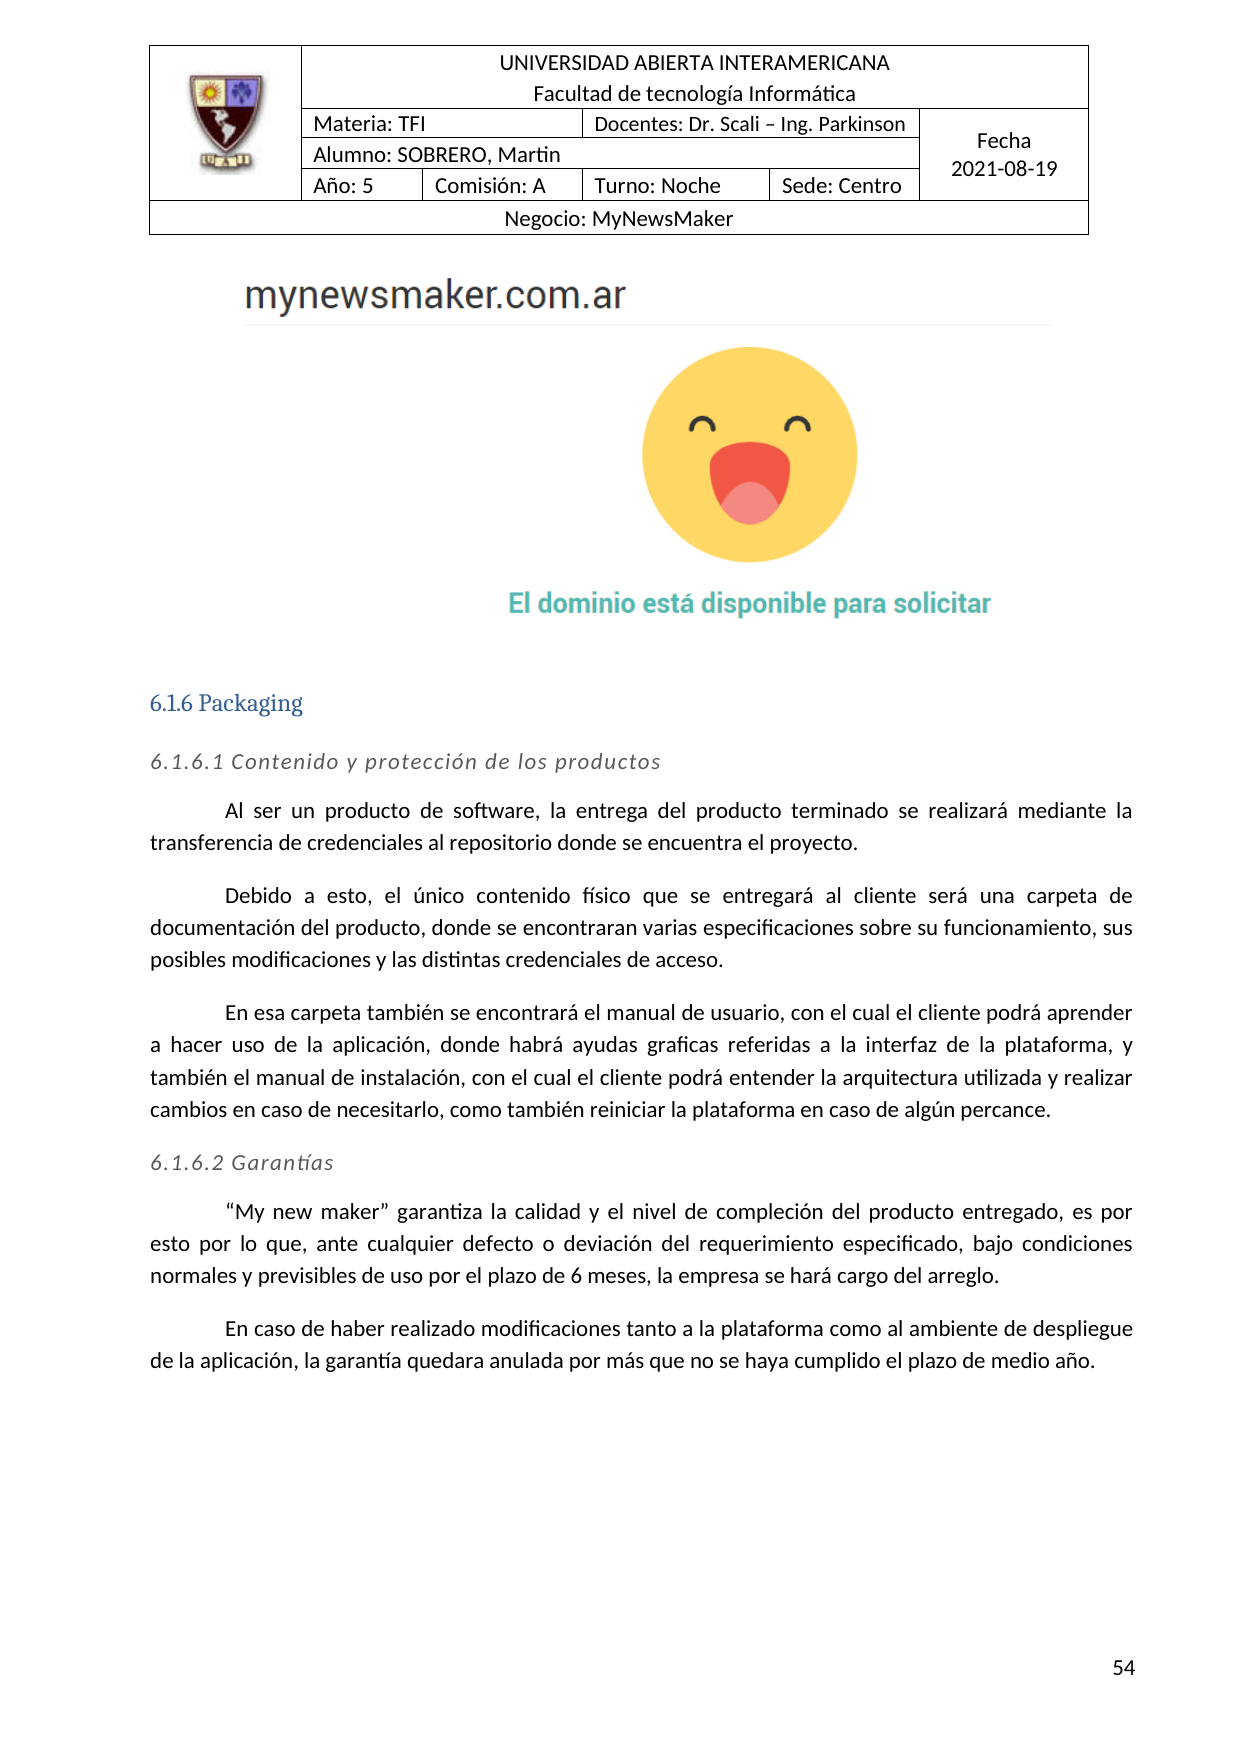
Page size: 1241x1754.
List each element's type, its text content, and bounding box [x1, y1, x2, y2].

text En caso de haber realizado modificaciones tanto a la plataforma como al ambiente de despliegue de la aplicación, la garantía quedara anulada por más que no se haya cumplido el plazo de medio año. [150, 1314, 1135, 1374]
subtitle 6.1.6.2 Garantías [150, 1148, 1135, 1176]
picture [175, 67, 276, 180]
text “My new maker” garantiza la calidad y el nivel de compleción del producto entregado, es por esto por lo que, ante cualquier defecto o deviación del requerimiento especificado, bajo condiciones normales y previsibles de uso por el plazo de 6 meses, la empresa se hará cargo del arreglo. [150, 1197, 1135, 1289]
picture [234, 262, 1052, 656]
subtitle 6.1.6 Packaging [150, 689, 1135, 718]
subtitle 6.1.6.1 Contenido y protección de los productos [150, 747, 1135, 775]
text En esa carpeta también se encontrará el manual de usuario, con el cual el cliente podrá aprender a hacer uso de la aplicación, donde habrá ayudas graficas referidas a la interfaz de la plataforma, y también el manual de instalación, con el cual el cliente podrá entender la arquitectura utilizada y realizar cambios en caso de necesitarlo, como también reiniciar la plataforma en caso de algún percance. [150, 998, 1135, 1123]
text Al ser un producto de software, la entrega del producto terminado se realizará mediante la transferencia de credenciales al repositorio donde se encuentra el proyecto. [150, 796, 1135, 856]
text Debido a esto, el único contenido físico que se entregará al cliente será una carpeta de documentación del producto, donde se encontraran varias especificaciones sobre su funcionamiento, sus posibles modificaciones y las distintas credenciales de acceso. [150, 881, 1135, 973]
